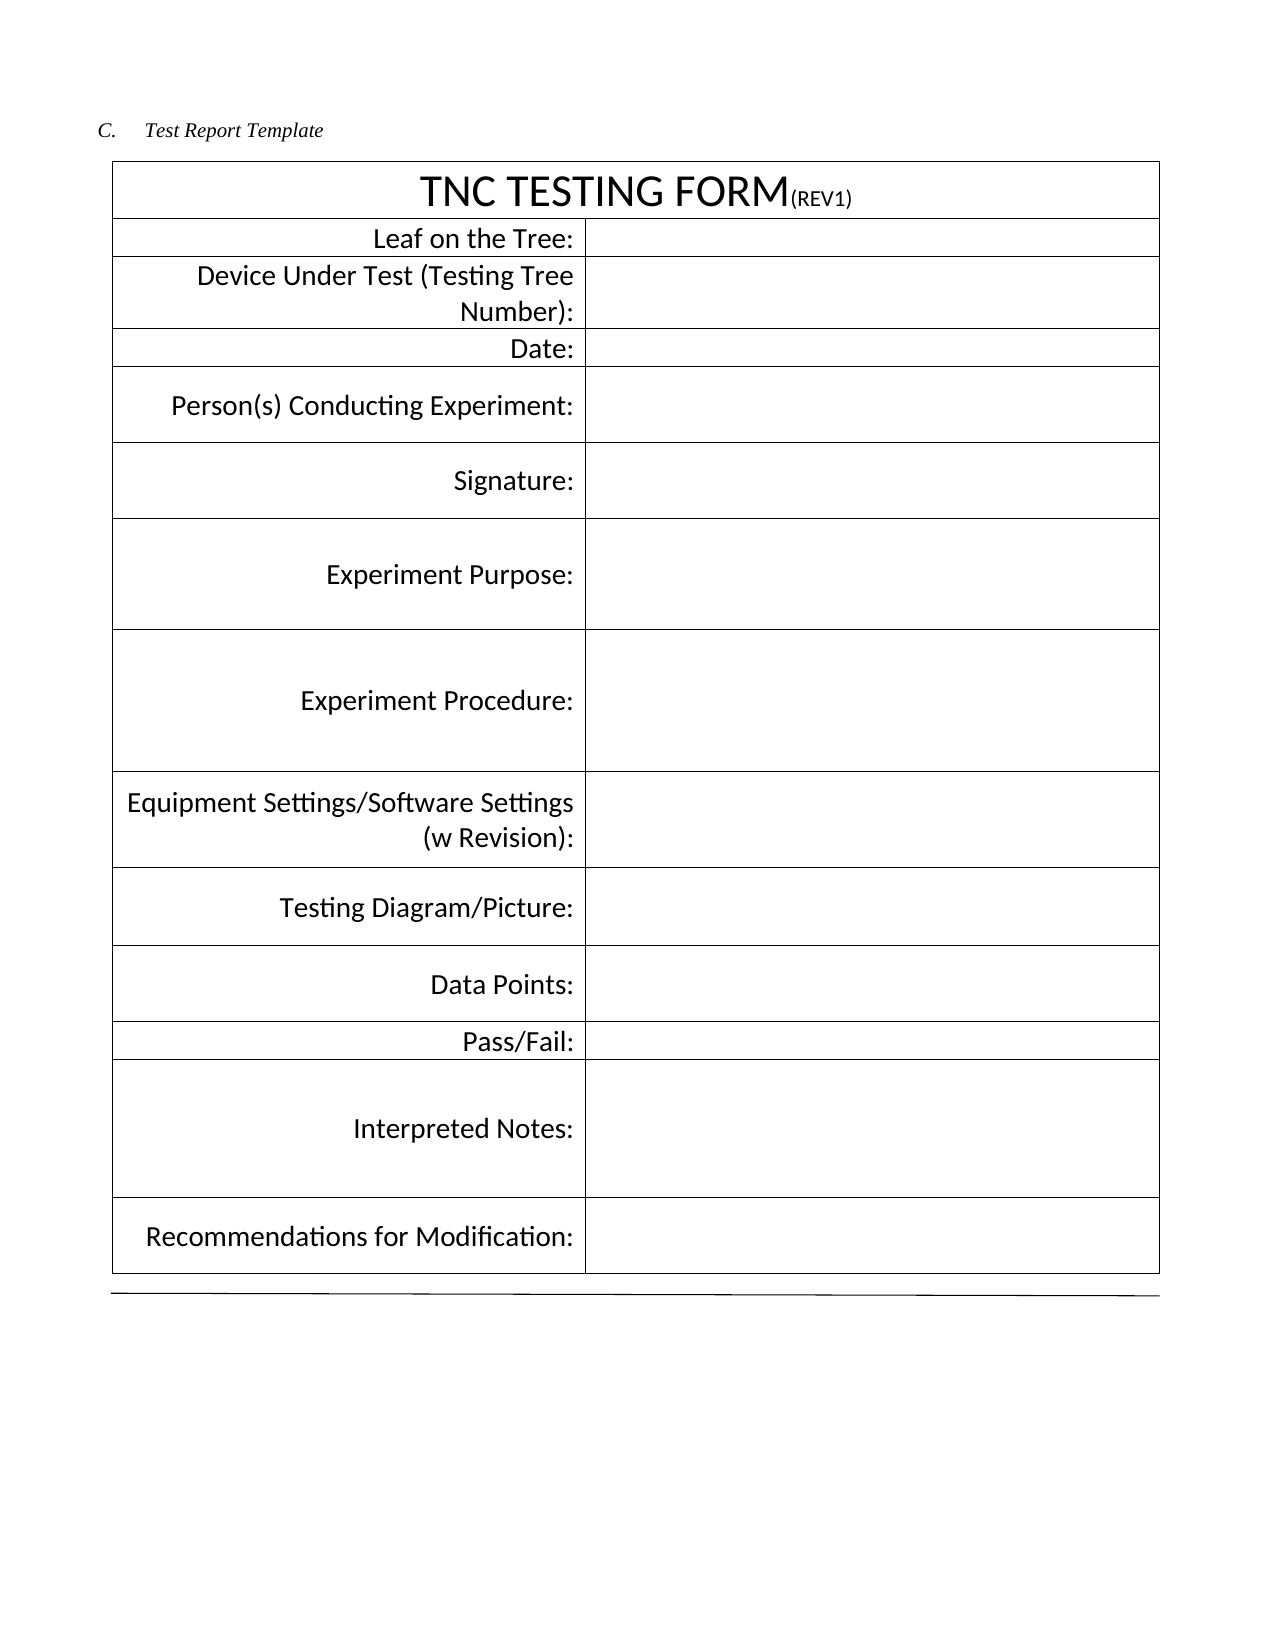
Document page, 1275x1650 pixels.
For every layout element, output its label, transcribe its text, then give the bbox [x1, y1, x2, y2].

list Test Report Template [97, 117, 1177, 142]
